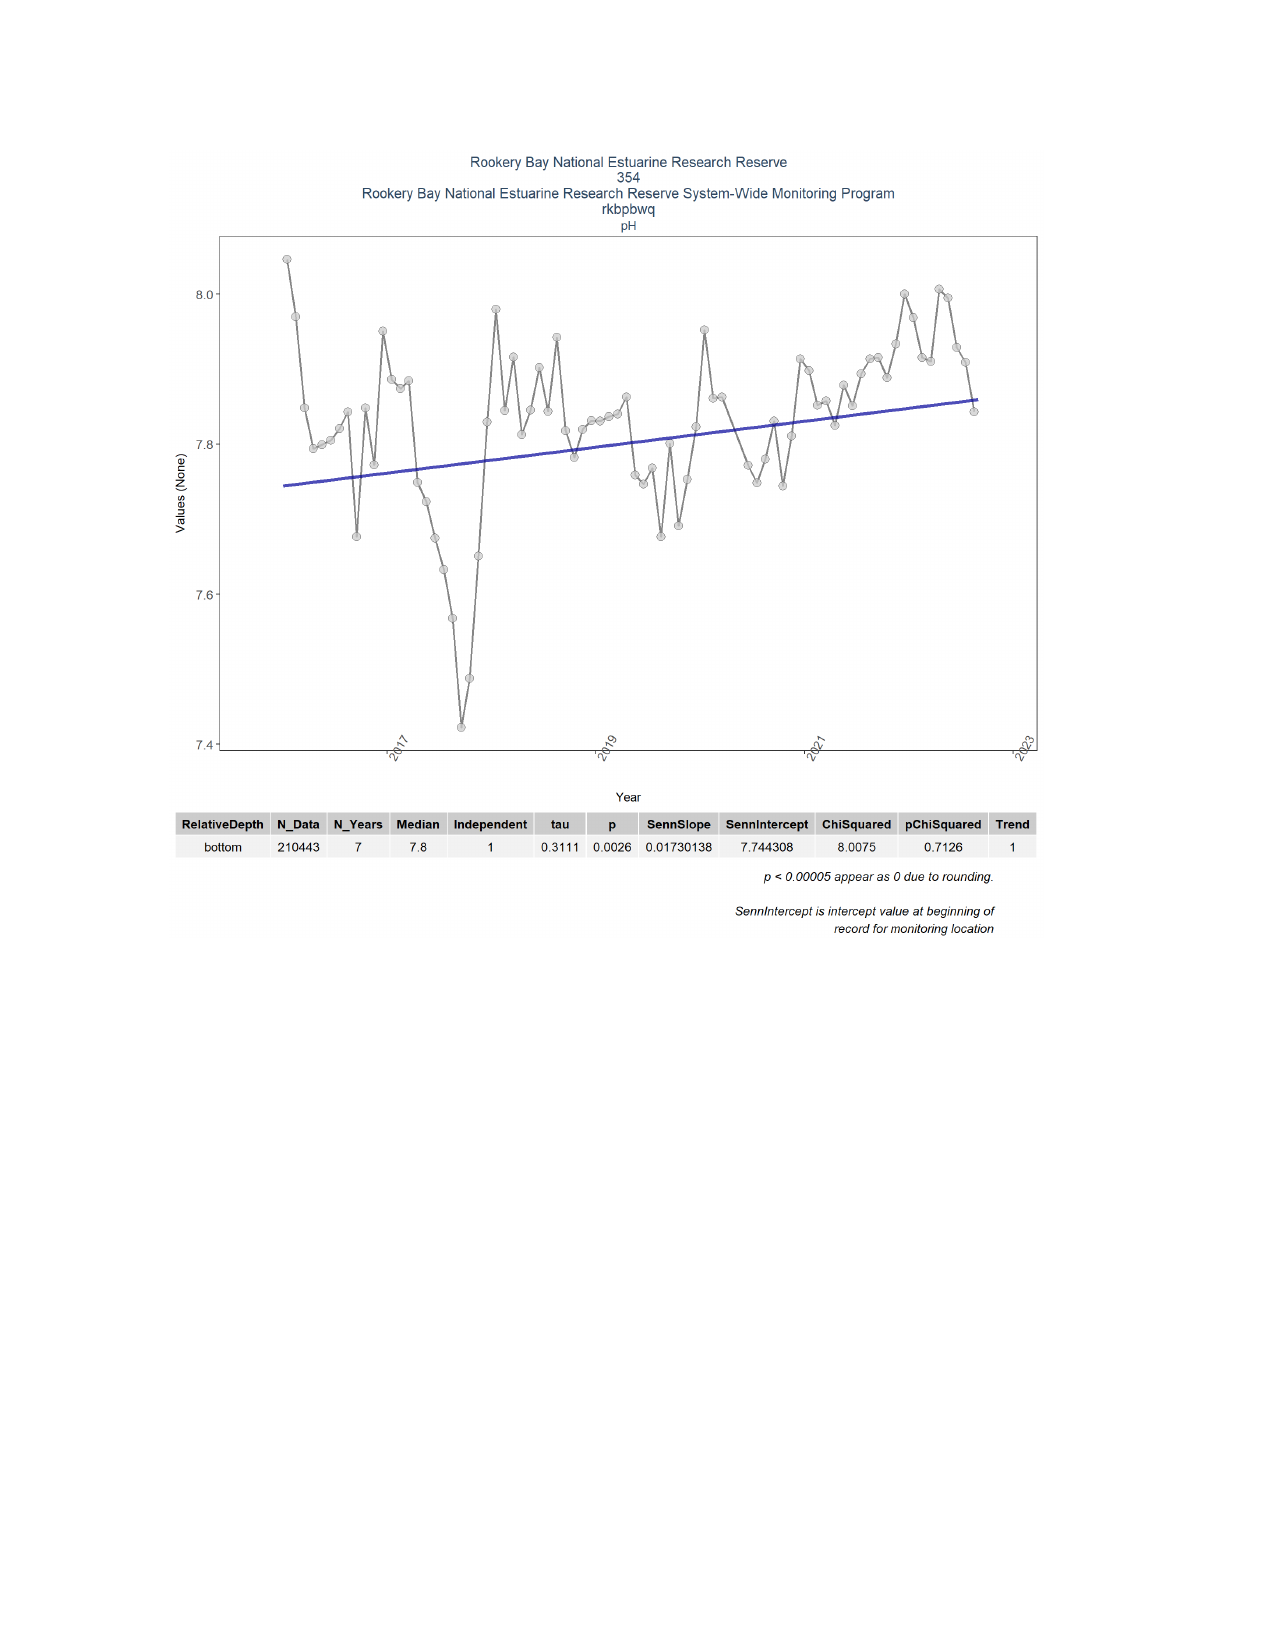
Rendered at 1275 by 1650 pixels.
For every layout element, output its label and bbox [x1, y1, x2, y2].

picture [168, 150, 1044, 938]
